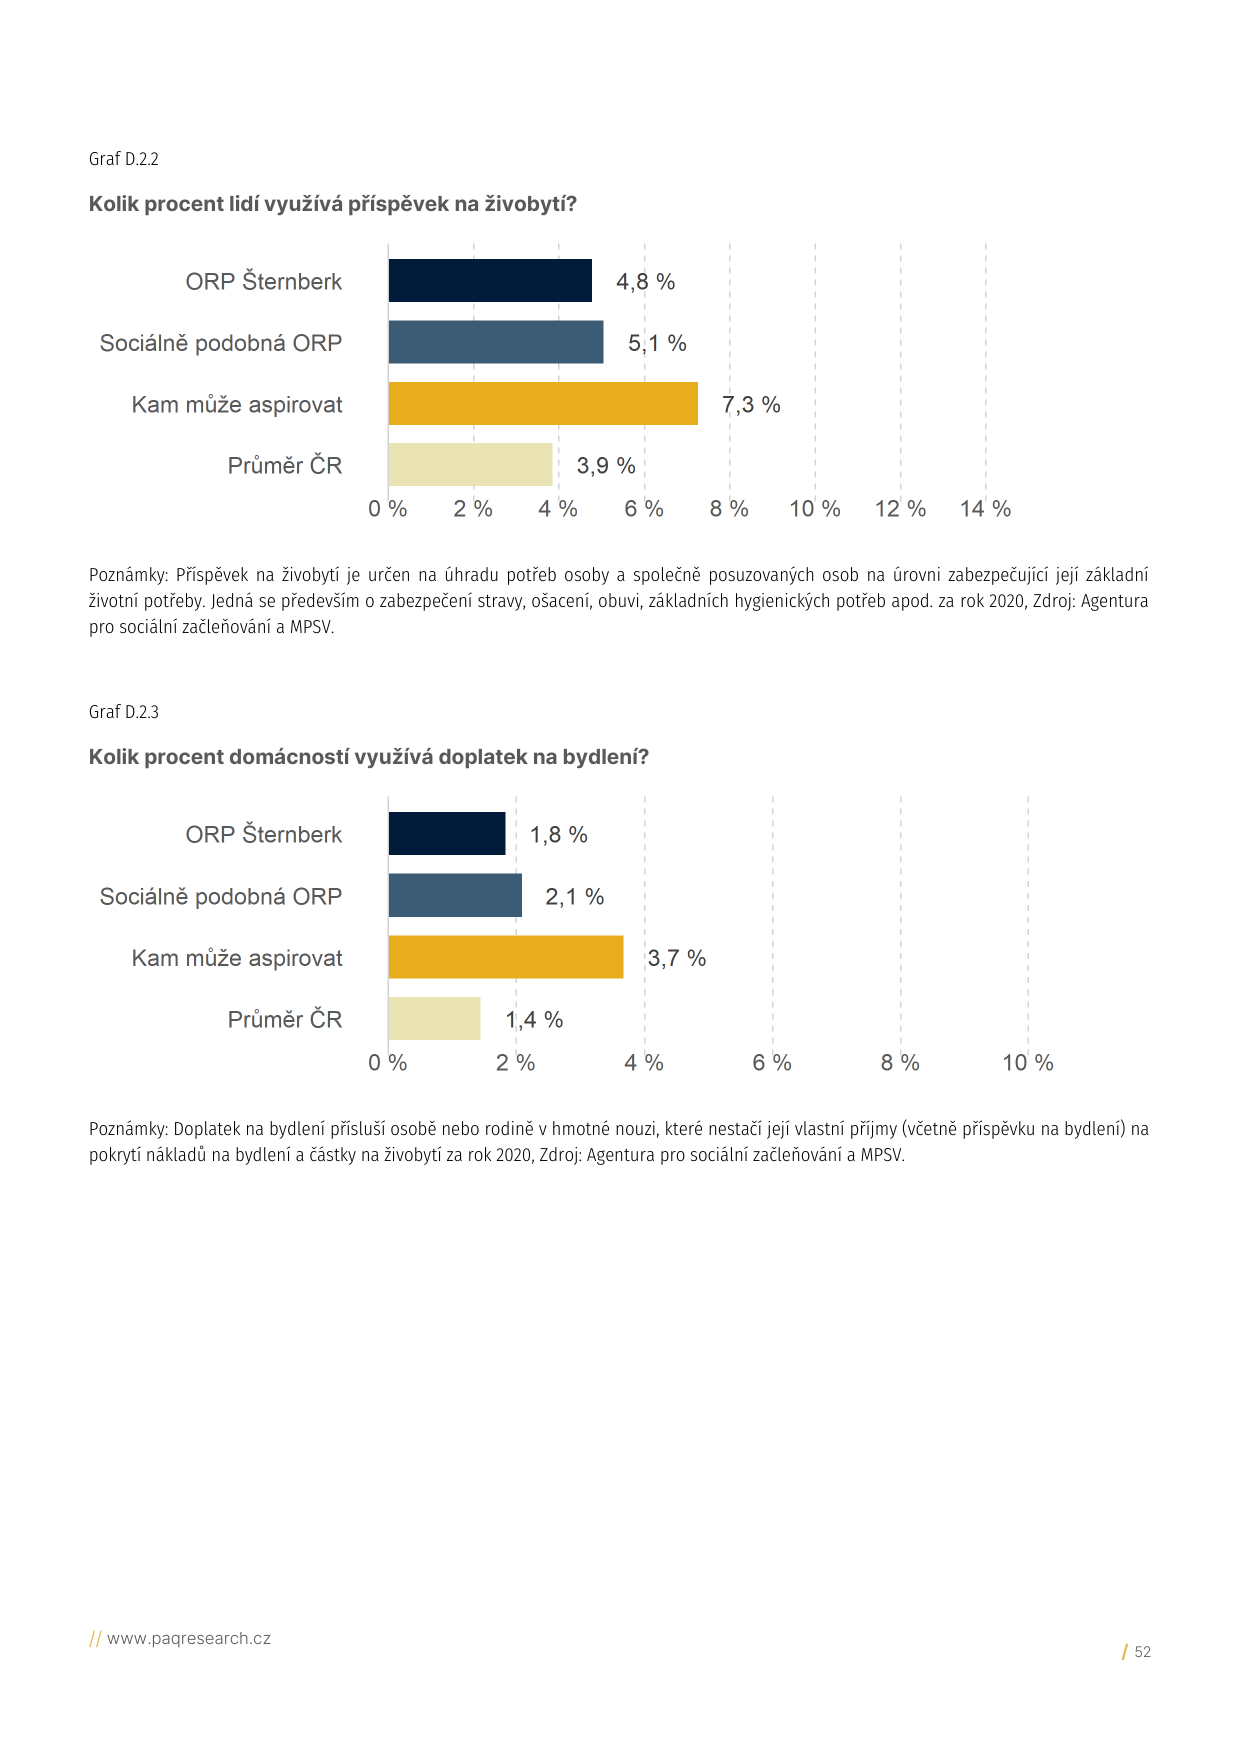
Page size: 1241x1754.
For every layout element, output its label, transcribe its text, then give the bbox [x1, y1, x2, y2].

text Poznámky: Příspěvek na živobytí je určen na úhradu potřeb osoby a společně posuzovaných osob na úrovni zabezpečující její základní životní potřeby. Jedná se především o zabezpečení stravy, ošacení, obuvi, základních hygienických potřeb apod. za rok 2020, Zdroj: Agentura pro sociální začleňování a MPSV. [89, 564, 1152, 638]
text Graf D.2.3 [89, 701, 1152, 724]
text Kolik procent lidí využívá příspěvek na živobytí? [89, 186, 1152, 216]
text Graf D.2.2 [89, 148, 1152, 170]
text Poznámky: Doplatek na bydlení přísluší osobě nebo rodině v hmotné nouzi, které nestačí její vlastní příjmy (včetně příspěvku na bydlení) na pokrytí nákladů na bydlení a částky na živobytí za rok 2020, Zdroj: Agentura pro sociální začleňování a MPSV. [89, 1118, 1152, 1166]
picture [88, 769, 1139, 1102]
picture [88, 216, 1139, 548]
text Kolik procent domácností využívá doplatek na bydlení? [89, 739, 1152, 770]
